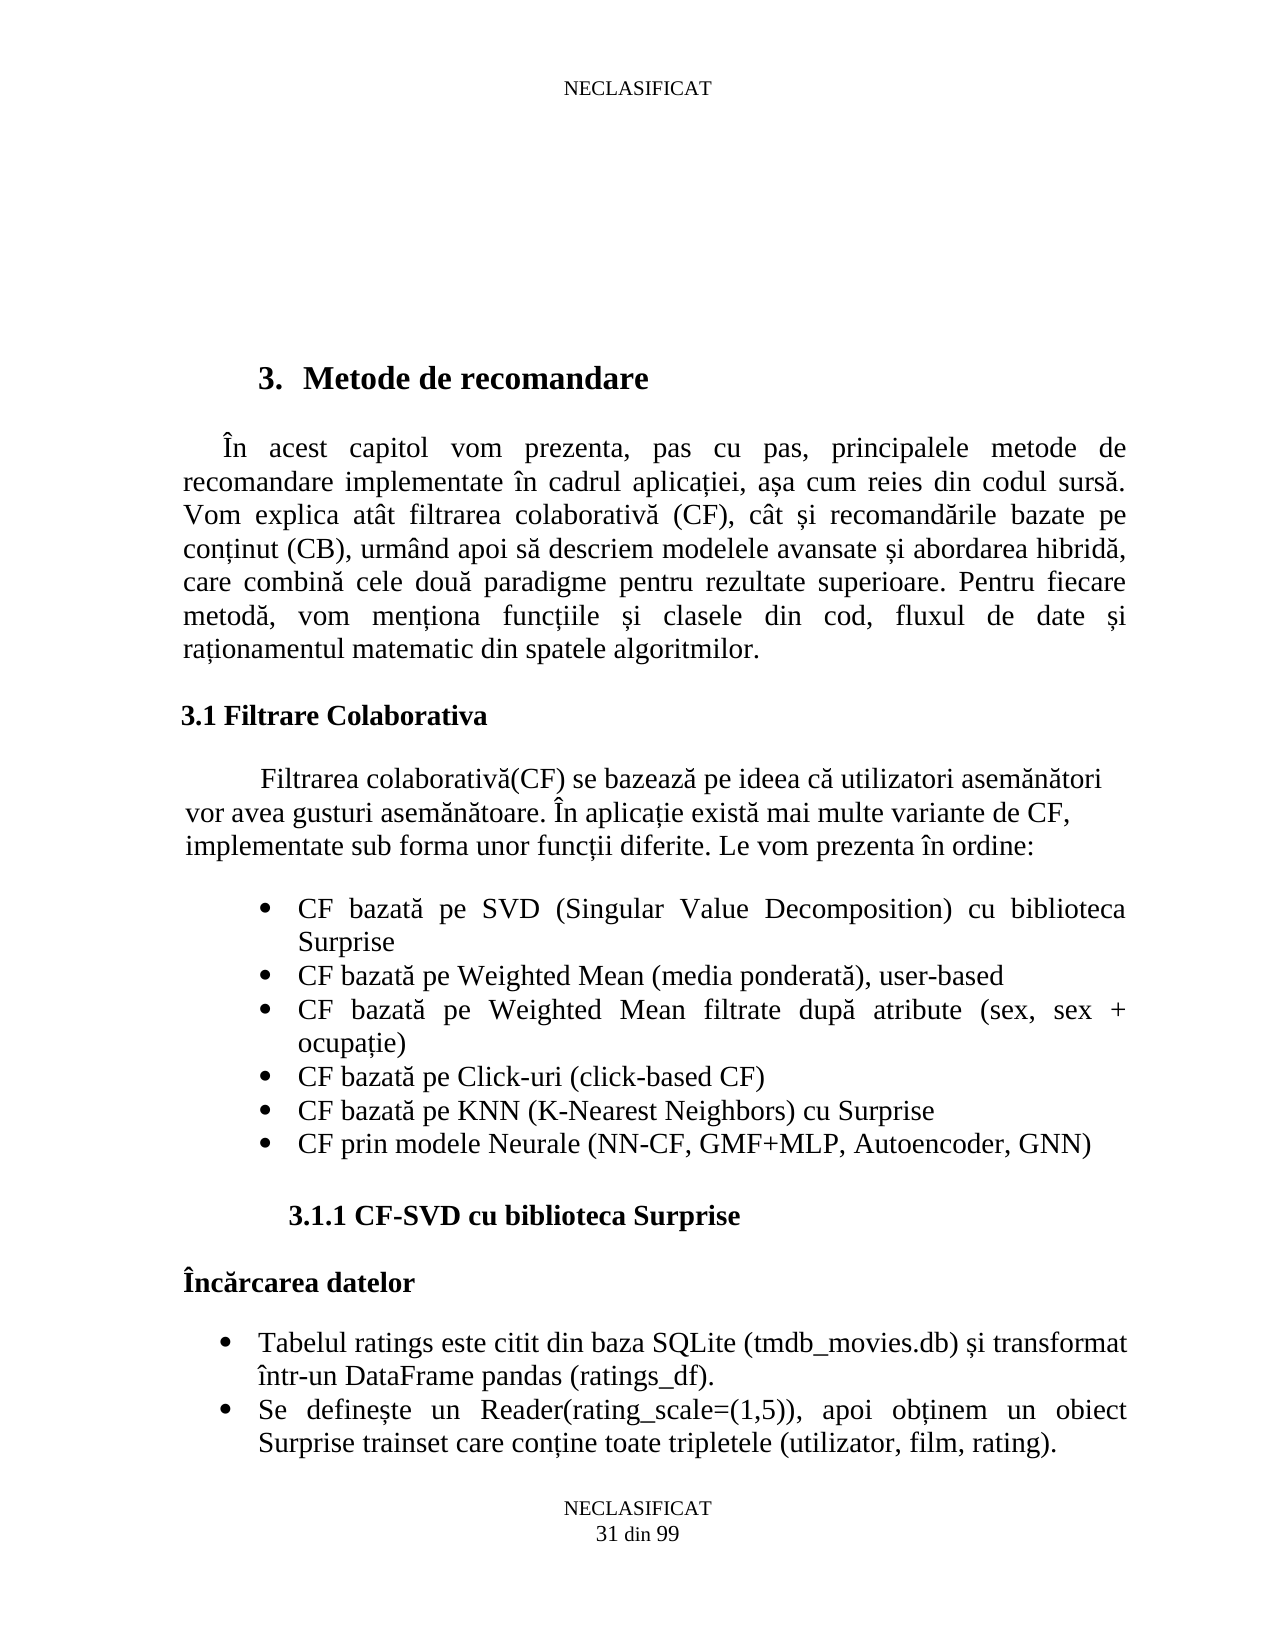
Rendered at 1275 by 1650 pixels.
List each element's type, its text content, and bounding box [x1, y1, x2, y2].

subtitle CF-SVD cu biblioteca Surprise [288, 1198, 1127, 1231]
text În acest capitol vom prezenta, pas cu pas, principalele metode de recomandare implementate în cadrul aplicației, așa cum reies din codul sursă. Vom explica atât filtrarea colaborativă (CF), cât și recomandările bazate pe conținut (CB), urmând apoi să descriem modelele avansate și abordarea hibridă, care combină cele două paradigme pentru rezultate superioare. Pentru fiecare metodă, vom menționa funcțiile și clasele din cod, fluxul de date și raționamentul matematic din spatele algoritmilor. [183, 430, 1127, 665]
subtitle Metode de recomandare [258, 358, 1127, 397]
list CF bazată pe SVD (Singular Value Decomposition) cu biblioteca Surprise [260, 891, 1127, 958]
text Încărcarea datelor [183, 1265, 1127, 1298]
subtitle 3.1 Filtrare Colaborativa [181, 698, 1127, 732]
list CF bazată pe Weighted Mean (media ponderată), user-based [260, 958, 1127, 992]
list CF bazată pe Click-uri (click-based CF) [260, 1059, 1127, 1093]
list CF prin modele Neurale (NN-CF, GMF+MLP, Autoencoder, GNN) [260, 1126, 1127, 1160]
list Tabelul ratings este citit din baza SQLite (tmdb_movies.db) și transformat într-un DataFrame pandas (ratings_df). [220, 1325, 1127, 1392]
list CF bazată pe KNN (K-Nearest Neighbors) cu Surprise [260, 1093, 1127, 1126]
text Filtrarea colaborativă(CF) se bazează pe ideea că utilizatori asemănători vor avea gusturi asemănătoare. În aplicație există mai multe variante de CF, implementate sub forma unor funcții diferite. Le vom prezenta în ordine: [185, 761, 1127, 862]
list Se definește un Reader(rating_scale=(1,5)), apoi obținem un obiect Surprise trainset care conține toate tripletele (utilizator, film, rating). [220, 1392, 1127, 1459]
list CF bazată pe Weighted Mean filtrate după atribute (sex, sex + ocupație) [260, 992, 1127, 1059]
